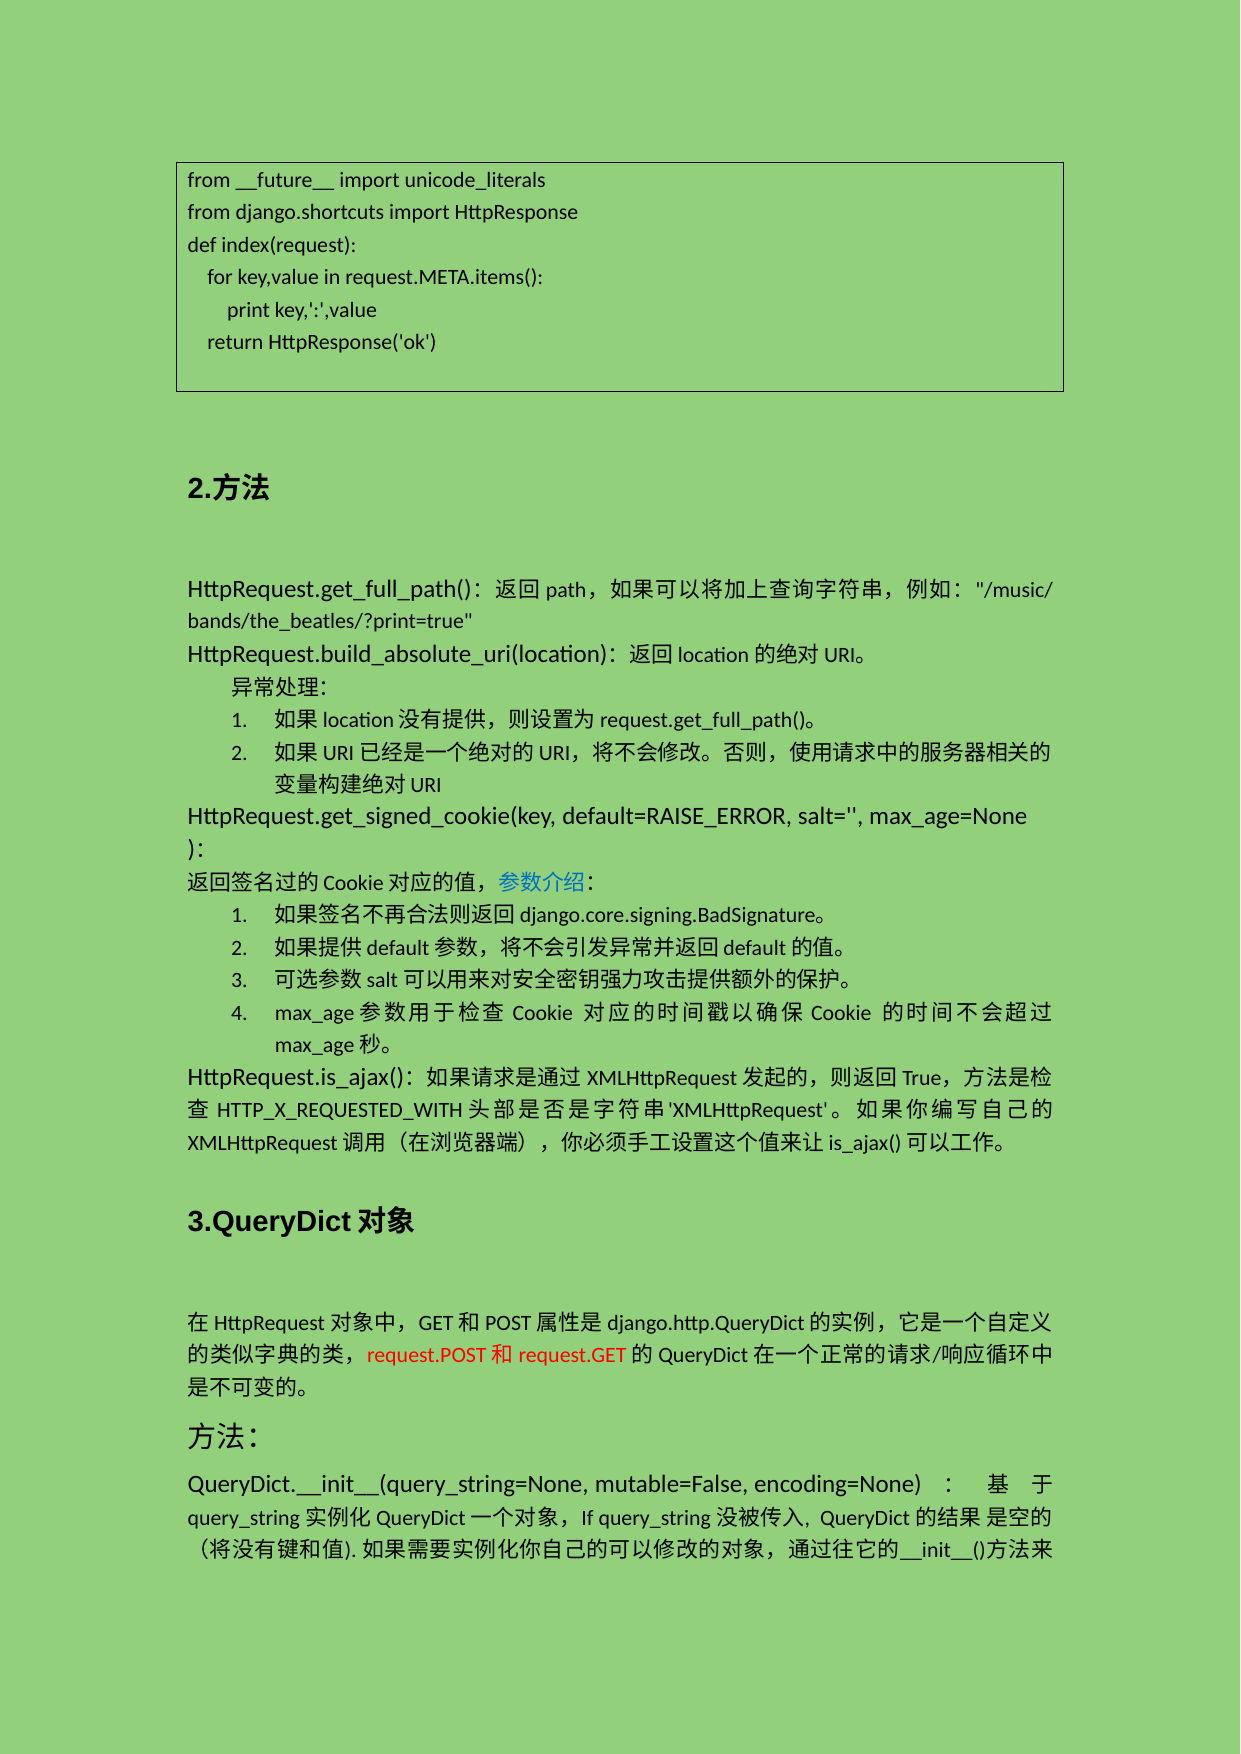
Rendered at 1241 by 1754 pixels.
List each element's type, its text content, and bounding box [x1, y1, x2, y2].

list 如果签名不再合法则返回django.core.signing.BadSignature。 [231, 897, 1053, 929]
list 如果location 没有提供，则设置为request.get_full_path()。 [231, 702, 1053, 734]
text 返回签名过的Cookie 对应的值，参数介绍： [187, 864, 1053, 897]
subtitle 2.方法 [187, 453, 1053, 518]
text HttpRequest.build_absolute_uri(location)：返回location 的绝对URI。 [187, 637, 1053, 669]
text 在HttpRequest 对象中，GET 和POST 属性是django.http.QueryDict 的实例，它是一个自定义的类似字典的类，request.POST 和request.GET 的QueryDict 在一个正常的请求/响应循环中是不可变的。 [187, 1304, 1053, 1402]
text HttpRequest.get_full_path()：返回path，如果可以将加上查询字符串，例如："/music/bands/the_beatles/?print=true" [187, 572, 1053, 637]
list 可选参数salt 可以用来对安全密钥强力攻击提供额外的保护。 [231, 962, 1053, 994]
text 异常处理： [187, 669, 1053, 702]
text HttpRequest.is_ajax()：如果请求是通过XMLHttpRequest 发起的，则返回True，方法是检查HTTP_X_REQUESTED_WITH 头部是否是字符串'XMLHttpRequest'。如果你编写自己的XMLHttpRequest 调用（在浏览器端），你必须手工设置这个值来让is_ajax() 可以工作。 [187, 1059, 1053, 1157]
subtitle 3.QueryDict对象 [187, 1186, 1053, 1251]
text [187, 1467, 1053, 1564]
text HttpRequest.get_signed_cookie(key, default=RAISE_ERROR, salt='', max_age=None)： [187, 799, 1053, 864]
list 如果提供default 参数，将不会引发异常并返回default 的值。 [231, 929, 1053, 962]
list 如果URI 已经是一个绝对的URI，将不会修改。否则，使用请求中的服务器相关的变量构建绝对URI [231, 734, 1053, 799]
list max_age 参数用于检查Cookie 对应的时间戳以确保Cookie 的时间不会超过max_age 秒。 [231, 994, 1053, 1059]
text 方法： [187, 1402, 1053, 1467]
table_header from __future__ import unicode_literals from django.shortcuts import HttpResponse def index(request): for key,value in request.META.items(): print key,':',value return HttpResponse('ok') [177, 163, 1063, 391]
